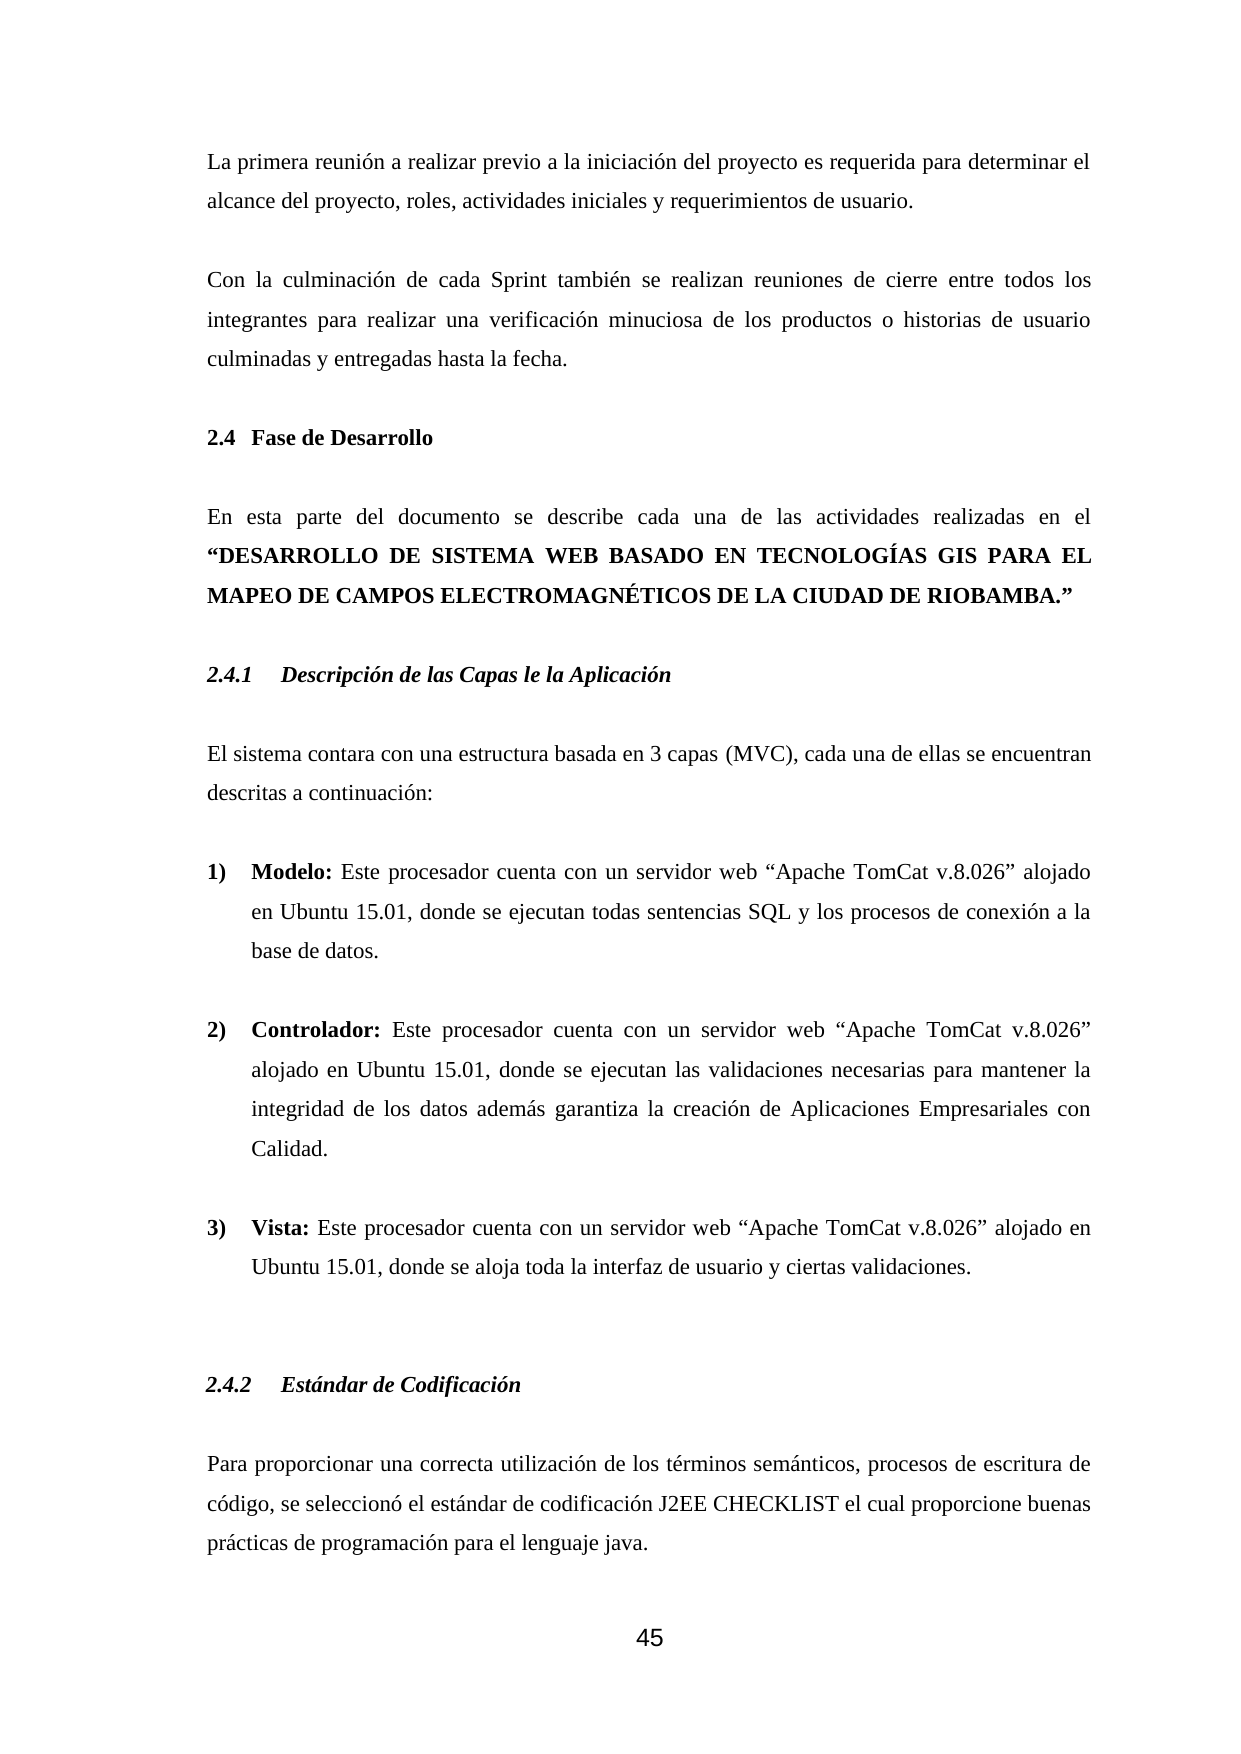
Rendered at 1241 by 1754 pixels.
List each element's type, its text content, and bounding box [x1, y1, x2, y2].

text Para proporcionar una correcta utilización de los términos semánticos, procesos de escritura de código, se seleccionó el estándar de codificación J2EE CHECKLIST el cual proporcione buenas prácticas de programación para el lenguaje java. [207, 1451, 1092, 1556]
text El sistema contara con una estructura basada en 3 capas (MVC), cada una de ellas se encuentran descritas a continuación: [207, 740, 1092, 806]
subtitle Estándar de Codificación [206, 1372, 1078, 1398]
text La primera reunión a realizar previo a la iniciación del proyecto es requerida para determinar el alcance del proyecto, roles, actividades iniciales y requerimientos de usuario. [207, 148, 1092, 213]
list Fase de Desarrollo [207, 424, 1092, 450]
list Modelo: Este procesador cuenta con un servidor web “Apache TomCat v.8.026” alojado en Ubuntu 15.01, donde se ejecutan todas sentencias SQL y los procesos de conexión a la base de datos. [207, 858, 1092, 964]
text En esta parte del documento se describe cada una de las actividades realizadas en el “DESARROLLO DE SISTEMA WEB BASADO EN TECNOLOGÍAS GIS PARA EL MAPEO DE CAMPOS ELECTROMAGNÉTICOS DE LA CIUDAD DE RIOBAMBA.” [207, 503, 1092, 608]
subtitle Descripción de las Capas le la Aplicación [207, 661, 1078, 687]
list Vista: Este procesador cuenta con un servidor web “Apache TomCat v.8.026” alojado en Ubuntu 15.01, donde se aloja toda la interfaz de usuario y ciertas validaciones. [207, 1214, 1092, 1279]
list Controlador: Este procesador cuenta con un servidor web “Apache TomCat v.8.026” alojado en Ubuntu 15.01, donde se ejecutan las validaciones necesarias para mantener la integridad de los datos además garantiza la creación de Aplicaciones Empresariales con Calidad. [207, 1016, 1092, 1161]
text Con la culminación de cada Sprint también se realizan reuniones de cierre entre todos los integrantes para realizar una verificación minuciosa de los productos o historias de usuario culminadas y entregadas hasta la fecha. [207, 266, 1092, 371]
